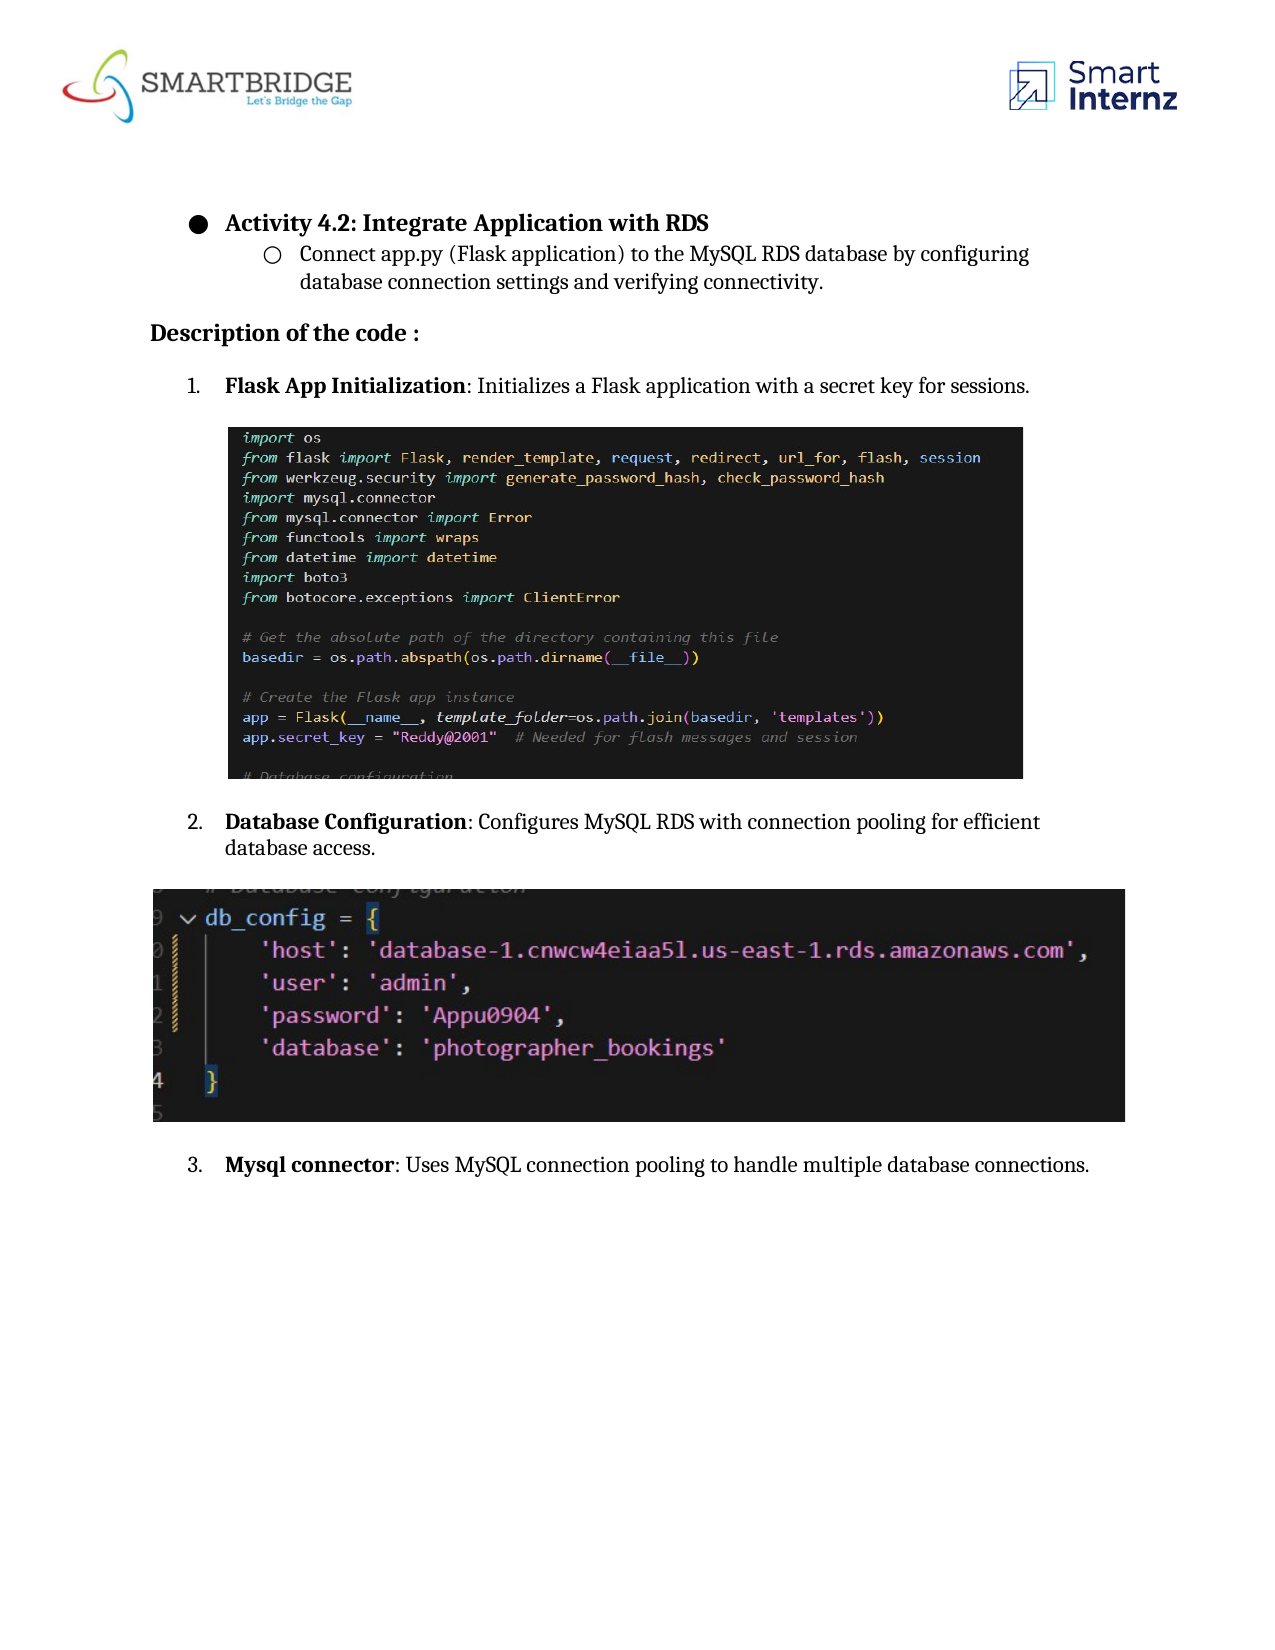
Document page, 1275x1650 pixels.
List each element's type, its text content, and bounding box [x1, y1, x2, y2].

picture [1004, 61, 1182, 110]
list Flask App Initialization: Initializes a Flask application with a secret key for sessions. [187, 373, 1237, 399]
subtitle Activity 4.2: Integrate Application with RDS [187, 207, 1237, 237]
list Database Configuration: Configures MySQL RDS with connection pooling for efficient database access. [187, 808, 1068, 861]
picture [59, 43, 355, 127]
picture [228, 427, 1024, 779]
picture [153, 889, 1126, 1122]
list Connect app.py (Flask application) to the MySQL RDS database by configuring database connection settings and verifying connectivity. [262, 237, 1058, 295]
list Mysql connector: Uses MySQL connection pooling to handle multiple database connections. [187, 1152, 1237, 1178]
subtitle Description of the code : [150, 319, 1237, 348]
